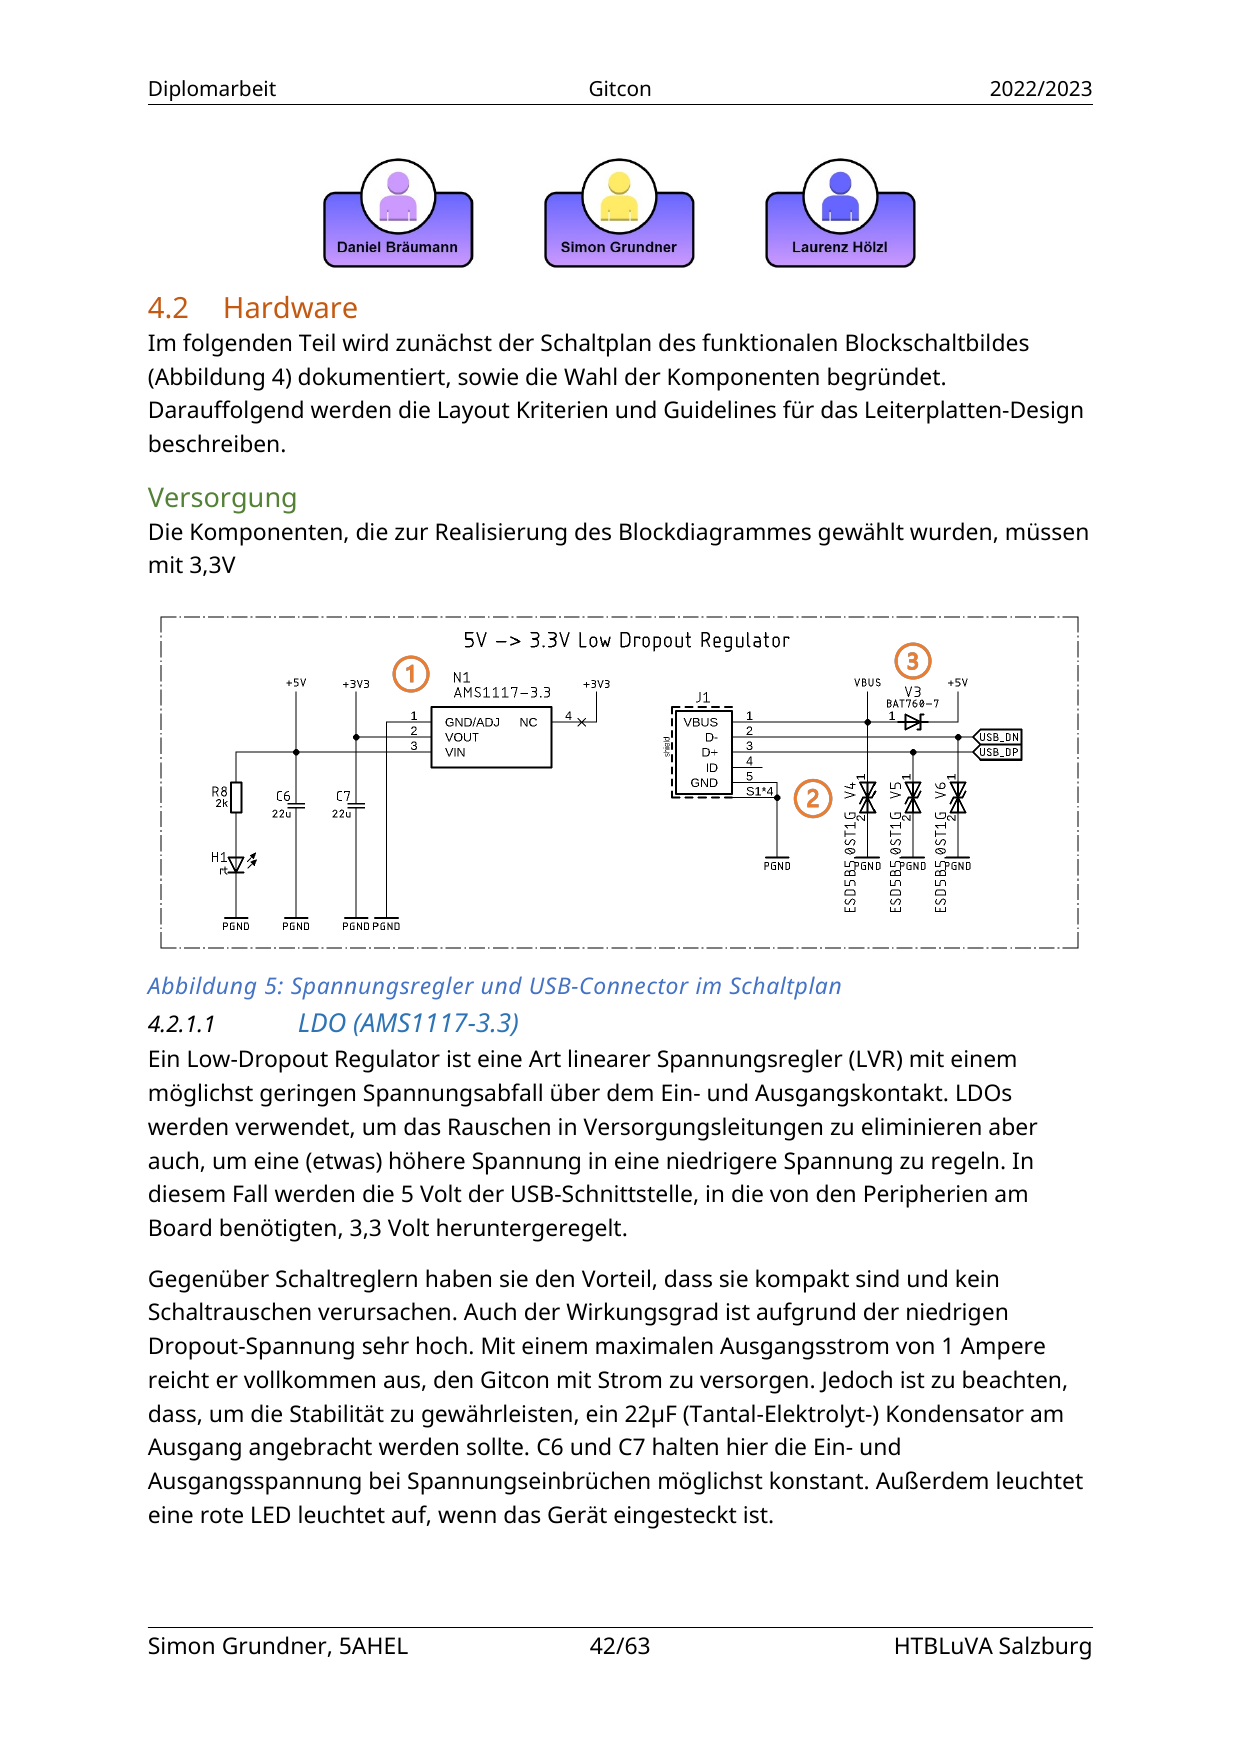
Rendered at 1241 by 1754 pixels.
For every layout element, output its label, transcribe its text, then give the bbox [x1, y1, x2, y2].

picture [154, 599, 1087, 951]
picture [312, 147, 928, 268]
text Die Komponenten, die zur Realisierung des Blockdiagrammes gewählt wurden, müssen mit 3,3V [148, 515, 1093, 580]
subtitle LDO (AMS1117-3.3) [148, 1005, 1093, 1041]
subtitle Versorgung [148, 478, 1093, 515]
text Gegenüber Schaltreglern haben sie den Vorteil, dass sie kompakt sind und kein Schaltrauschen verursachen. Auch der Wirkungsgrad ist aufgrund der niedrigen Dropout-Spannung sehr hoch. Mit einem maximalen Ausgangsstrom von 1 Ampere reicht er vollkommen aus, den Gitcon mit Strom zu versorgen. Jedoch ist zu beachten, dass, um die Stabilität zu gewährleisten, ein 22µF (Tantal-Elektrolyt-) Kondensator am Ausgang angebracht werden sollte. C6 und C7 halten hier die Ein- und Ausgangsspannung bei Spannungseinbrüchen möglichst konstant. Außerdem leuchtet eine rote LED leuchtet auf, wenn das Gerät eingesteckt ist. [148, 1263, 1093, 1530]
text Im folgenden Teil wird zunächst der Schaltplan des funktionalen Blockschaltbildes (Abbildung 3) dokumentiert, sowie die Wahl der Komponenten begründet. Darauffolgend werden die Layout Kriterien und Guidelines für das Leiterplatten-Design beschreiben. [148, 327, 1093, 459]
text Ein Low-Dropout Regulator ist eine Art linearer Spannungsregler (LVR) mit einem möglichst geringen Spannungsabfall über dem Ein- und Ausgangskontakt. LDOs werden verwendet, um das Rauschen in Versorgungsleitungen zu eliminieren aber auch, um eine (etwas) höhere Spannung in eine niedrigere Spannung zu regeln. In diesem Fall werden die 5 Volt der USB-Schnittstelle, in die von den Peripherien am Board benötigten, 3,3 Volt heruntergeregelt. [148, 1043, 1093, 1243]
subtitle Hardware [148, 287, 1093, 327]
